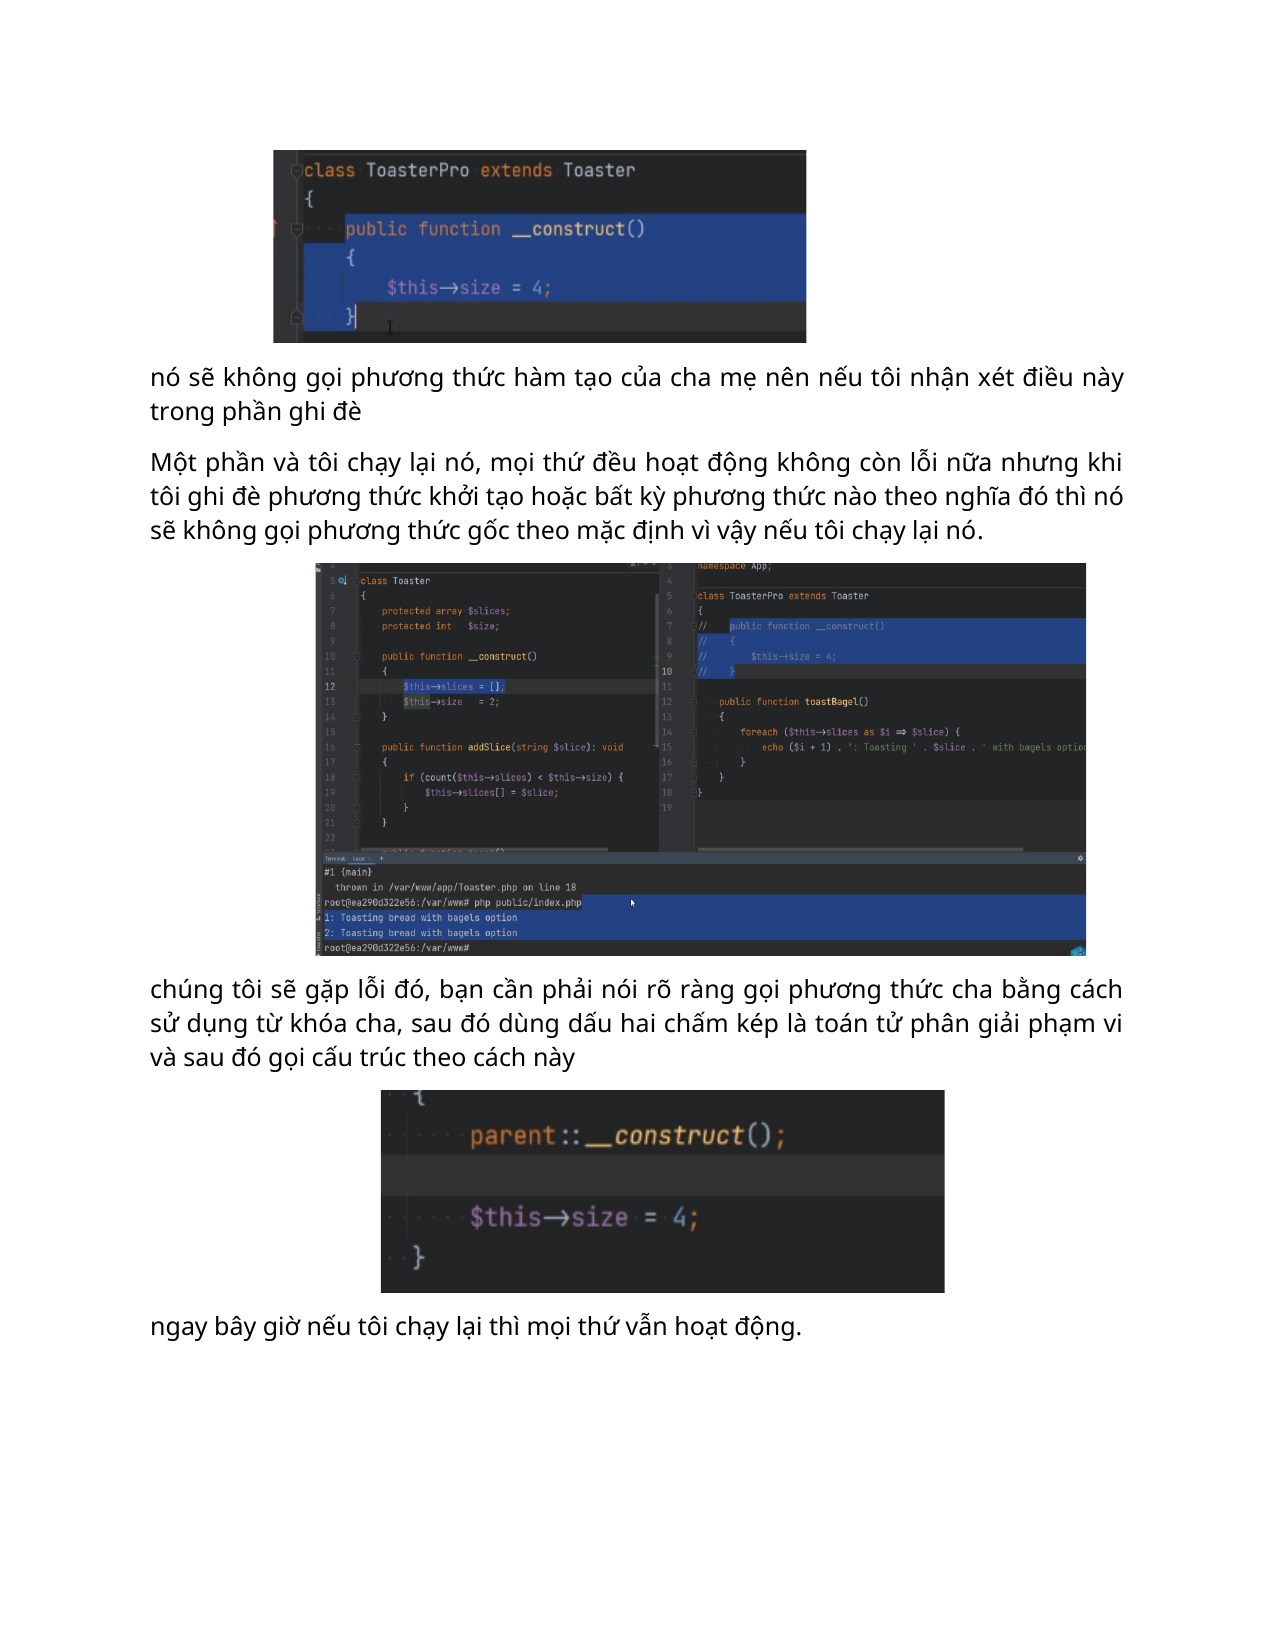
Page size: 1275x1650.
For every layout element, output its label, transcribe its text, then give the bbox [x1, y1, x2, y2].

picture [315, 563, 1087, 956]
picture [380, 1090, 945, 1293]
text Một phần và tôi chạy lại nó, mọi thứ đều hoạt động không còn lỗi nữa nhưng khi tôi ghi đè phương thức khởi tạo hoặc bất kỳ phương thức nào theo nghĩa đó thì nó sẽ không gọi phương thức gốc theo mặc định vì vậy nếu tôi chạy lại nó. [150, 444, 1125, 546]
text nó sẽ không gọi phương thức hàm tạo của cha mẹ nên nếu tôi nhận xét điều này trong phần ghi đè [150, 359, 1125, 427]
text chúng tôi sẽ gặp lỗi đó, bạn cần phải nói rõ ràng gọi phương thức cha bằng cách sử dụng từ khóa cha, sau đó dùng dấu hai chấm kép là toán tử phân giải phạm vi và sau đó gọi cấu trúc theo cách này [150, 972, 1125, 1074]
text ngay bây giờ nếu tôi chạy lại thì mọi thứ vẫn hoạt động. [150, 1309, 1125, 1343]
picture [273, 150, 807, 343]
